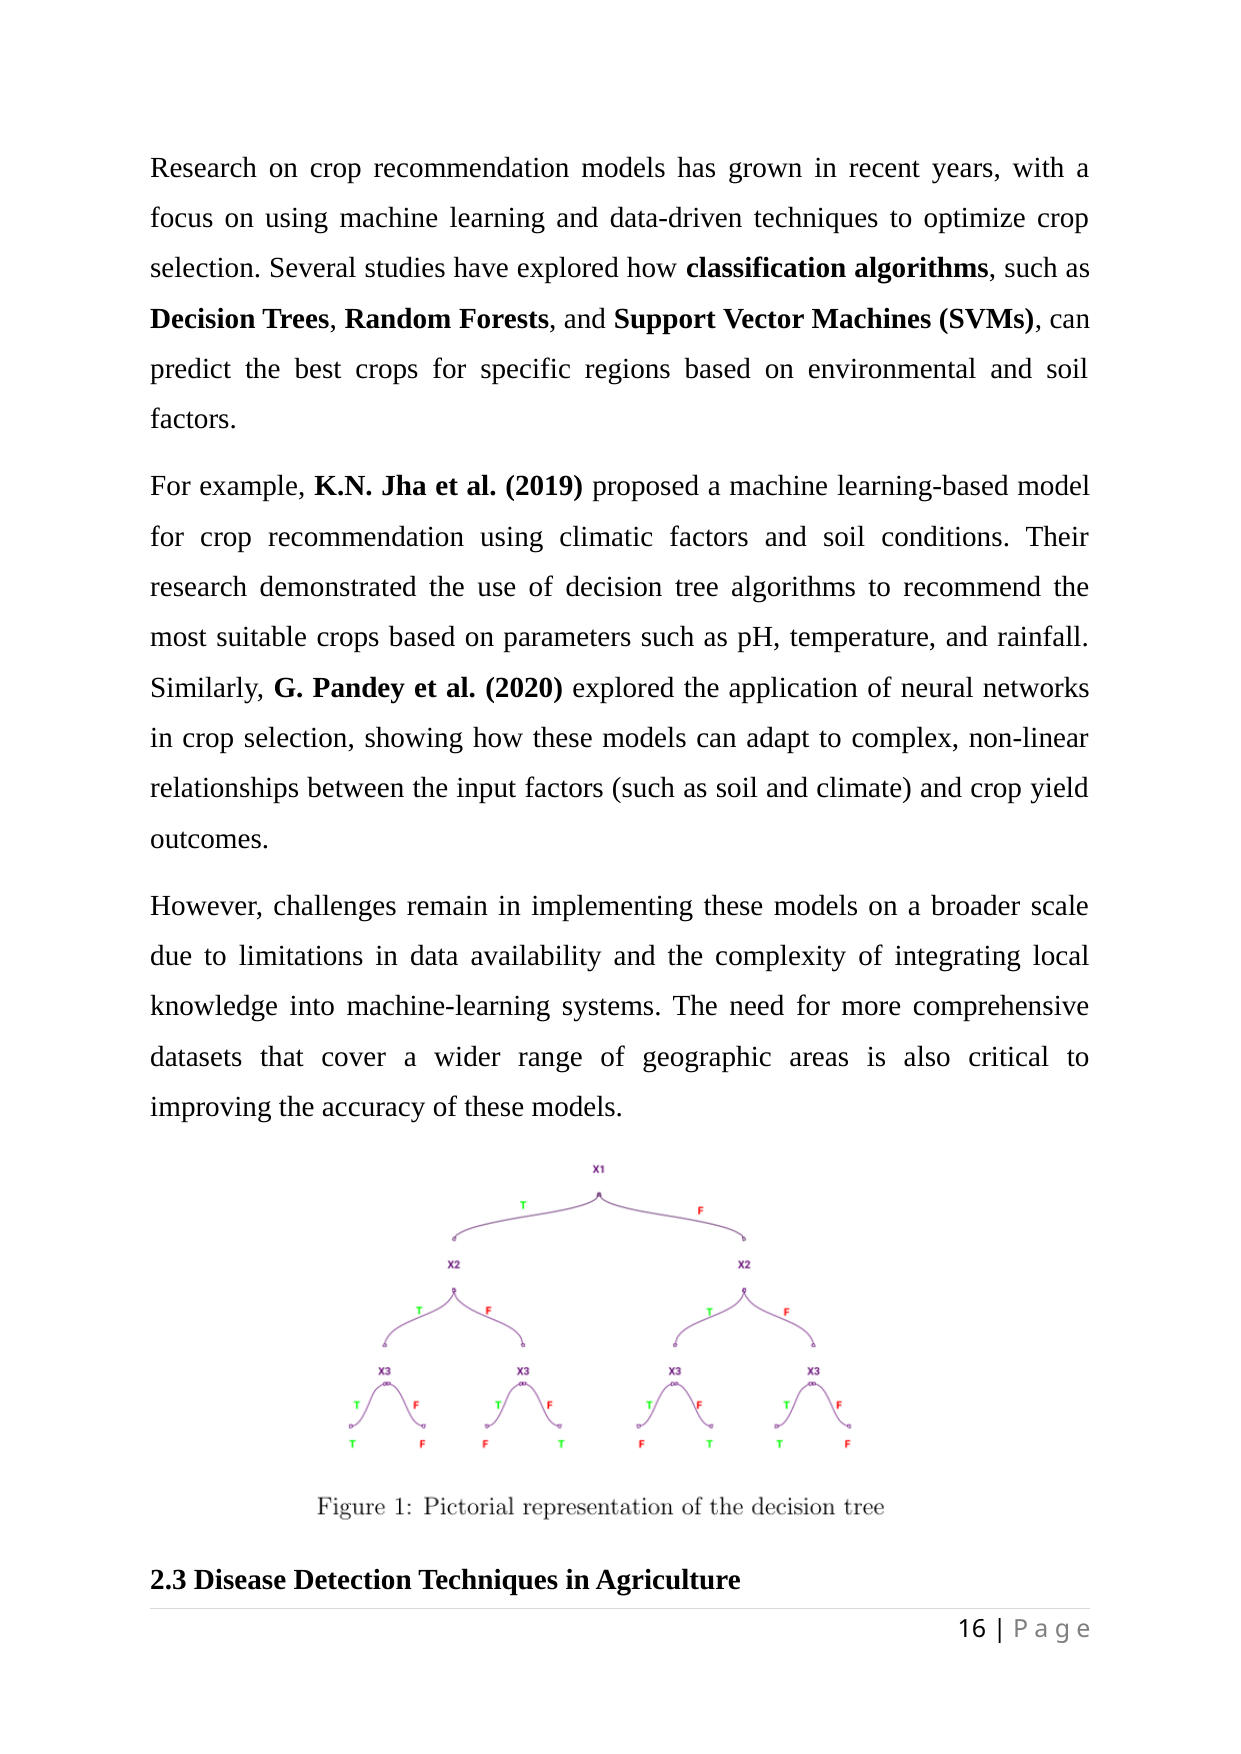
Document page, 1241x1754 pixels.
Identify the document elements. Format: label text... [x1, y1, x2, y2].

text Research on crop recommendation models has grown in recent years, with a focus on using machine learning and data-driven techniques to optimize crop selection. Several studies have explored how classification algorithms, such as Decision Trees, Random Forests, and Support Vector Machines (SVMs), can predict the best crops for specific regions based on environmental and soil factors. [150, 150, 1090, 435]
picture [276, 1156, 964, 1529]
text For example, K.N. Jha et al. (2019) proposed a machine learning-based model for crop recommendation using climatic factors and soil conditions. Their research demonstrated the use of decision tree algorithms to recommend the most suitable crops based on parameters such as pH, temperature, and rainfall. Similarly, G. Pandey et al. (2020) explored the application of neural networks in crop selection, showing how these models can adapt to complex, non-linear relationships between the input factors (such as soil and climate) and crop yield outcomes. [150, 468, 1090, 854]
text 2.3 Disease Detection Techniques in Agriculture [150, 1562, 1090, 1596]
text However, challenges remain in implementing these models on a broader scale due to limitations in data availability and the complexity of integrating local knowledge into machine-learning systems. The need for more comprehensive datasets that cover a wider range of geographic areas is also critical to improving the accuracy of these models. [150, 888, 1090, 1122]
